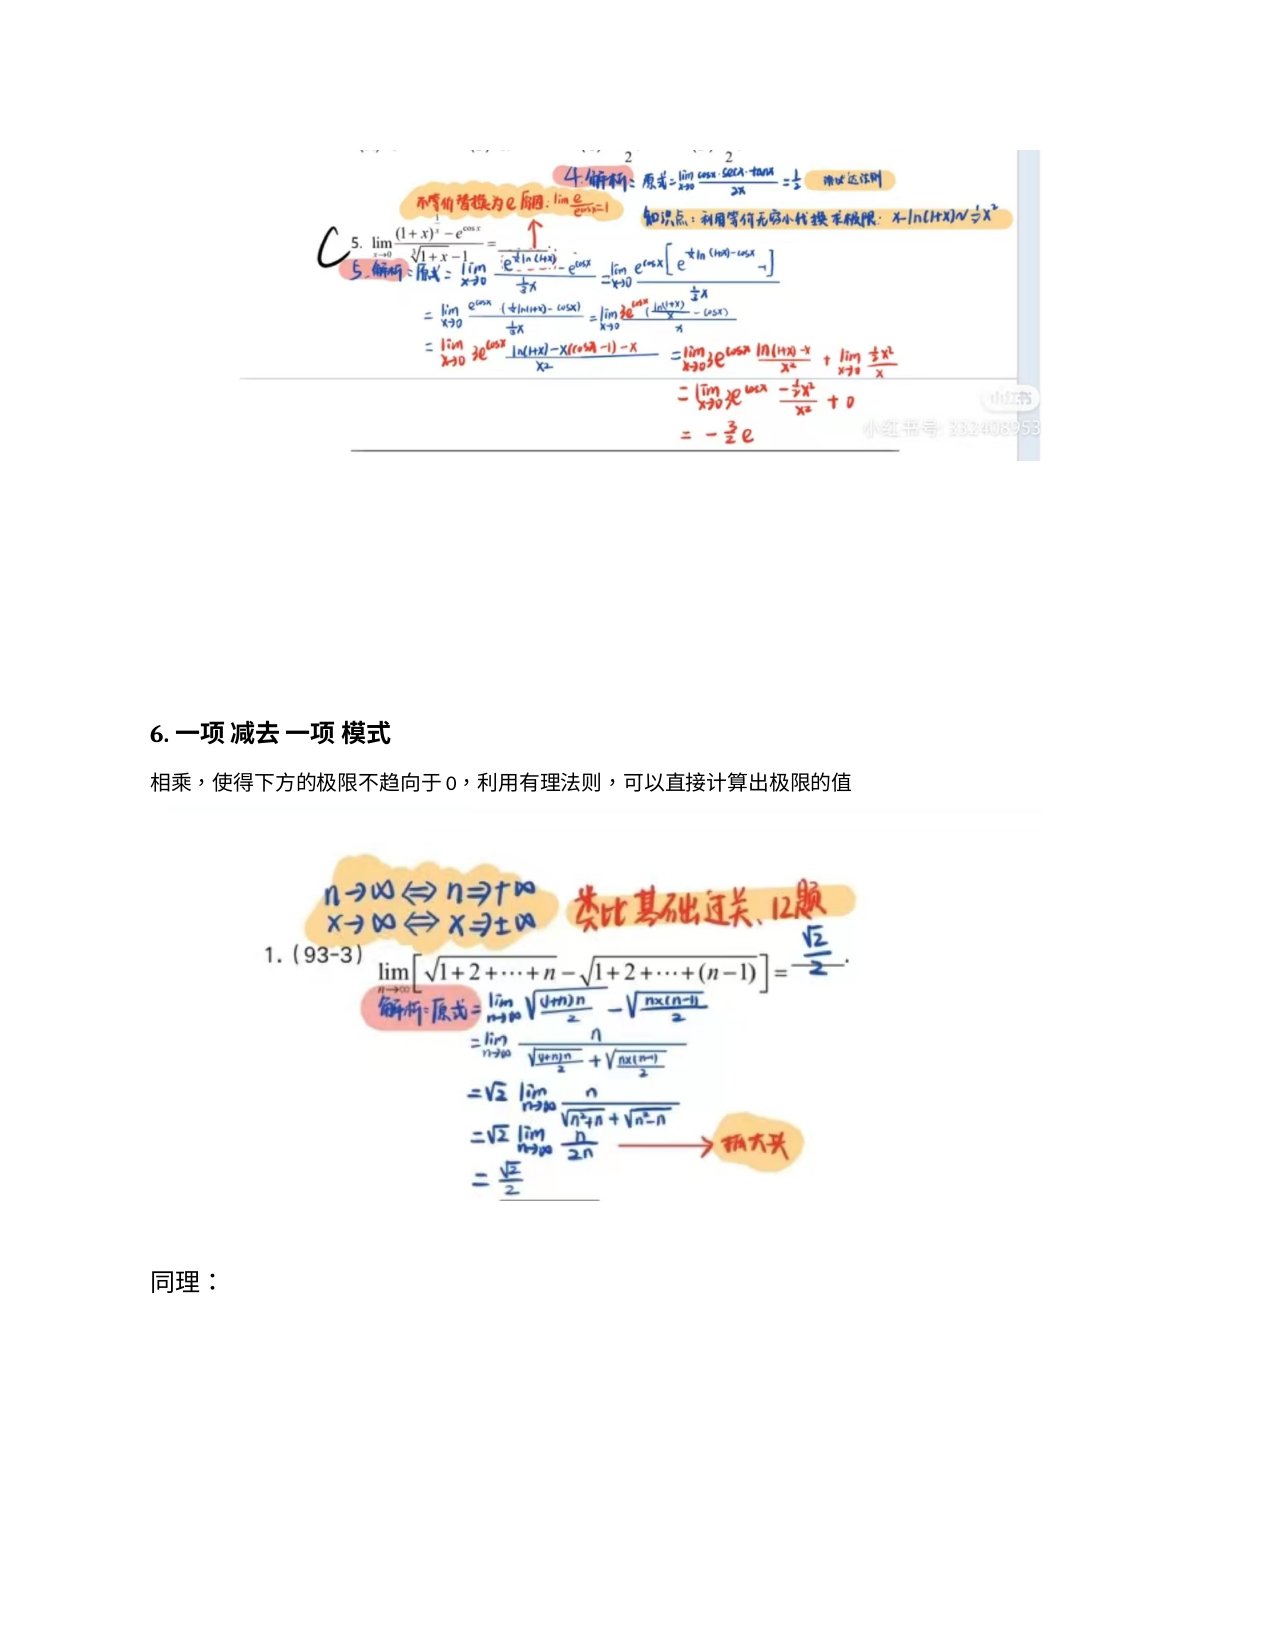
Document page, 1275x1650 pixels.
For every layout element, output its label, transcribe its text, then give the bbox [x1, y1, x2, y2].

text 相乘，使得下方的极限不趋向于0，利用有理法则，可以直接计算出极限的值 [150, 768, 1125, 796]
picture [168, 150, 1044, 462]
text 同理： [150, 1269, 1125, 1298]
picture [168, 806, 1044, 1201]
text 6. 一项 减去 一项 模式 [150, 720, 1125, 749]
